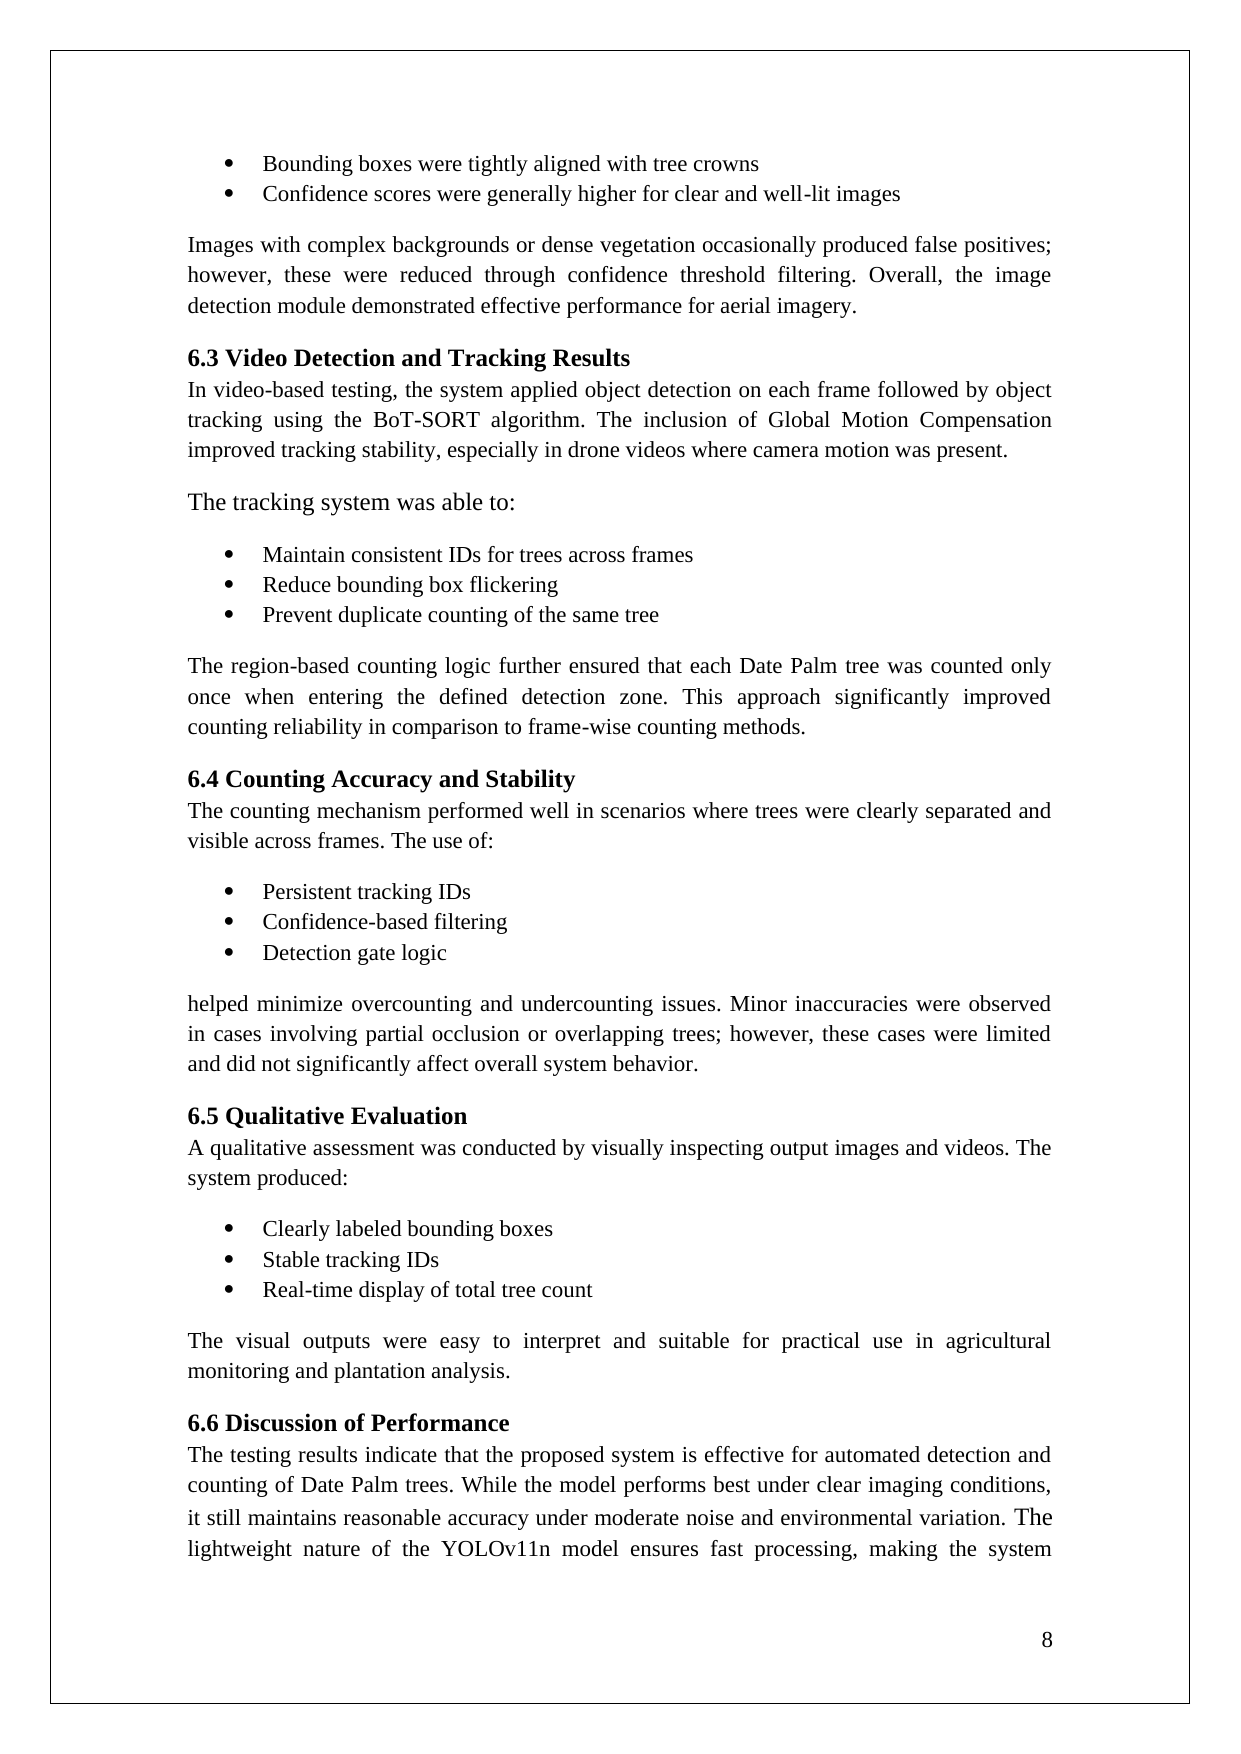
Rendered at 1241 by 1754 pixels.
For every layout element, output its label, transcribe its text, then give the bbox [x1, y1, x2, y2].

list Confidence scores were generally higher for clear and well-lit images [225, 180, 1053, 207]
list Detection gate logic [225, 939, 1053, 965]
text A qualitative assessment was conducted by visually inspecting output images and videos. The system produced: [187, 1134, 1053, 1191]
text The visual outputs were easy to interpret and suitable for practical use in agricultural monitoring and plantation analysis. [187, 1327, 1053, 1383]
list Confidence-based filtering [225, 908, 1053, 935]
list Bounding boxes were tightly aligned with tree crowns [225, 150, 1053, 176]
subtitle 6.5 Qualitative Evaluation [187, 1101, 1053, 1130]
text The tracking system was able to: [187, 487, 1053, 516]
text Images with complex backgrounds or dense vegetation occasionally produced false positives; however, these were reduced through confidence threshold filtering. Overall, the image detection module demonstrated effective performance for aerial imagery. [187, 231, 1053, 318]
list Real-time display of total tree count [225, 1276, 1053, 1302]
subtitle 6.6 Discussion of Performance [187, 1408, 1053, 1437]
text In video-based testing, the system applied object detection on each frame followed by object tracking using the BoT-SORT algorithm. The inclusion of Global Motion Compensation improved tracking stability, especially in drone videos where camera motion was present. [187, 376, 1053, 462]
list Maintain consistent IDs for trees across frames [225, 541, 1053, 567]
list Reduce bounding box flickering [225, 571, 1053, 598]
text The region-based counting logic further ensured that each Date Palm tree was counted only once when entering the defined detection zone. This approach significantly improved counting reliability in comparison to frame-wise counting methods. [187, 652, 1053, 739]
list Clearly labeled bounding boxes [225, 1215, 1053, 1242]
subtitle 6.4 Counting Accuracy and Stability [187, 764, 1053, 793]
list Persistent tracking IDs [225, 878, 1053, 904]
list Stable tracking IDs [225, 1246, 1053, 1272]
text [187, 1441, 1053, 1561]
subtitle 6.3 Video Detection and Tracking Results [187, 343, 1053, 371]
text The counting mechanism performed well in scenarios where trees were clearly separated and visible across frames. The use of: [187, 797, 1053, 853]
list Prevent duplicate counting of the same tree [225, 601, 1053, 628]
text helped minimize overcounting and undercounting issues. Minor inaccuracies were observed in cases involving partial occlusion or overlapping trees; however, these cases were limited and did not significantly affect overall system behavior. [187, 990, 1053, 1076]
